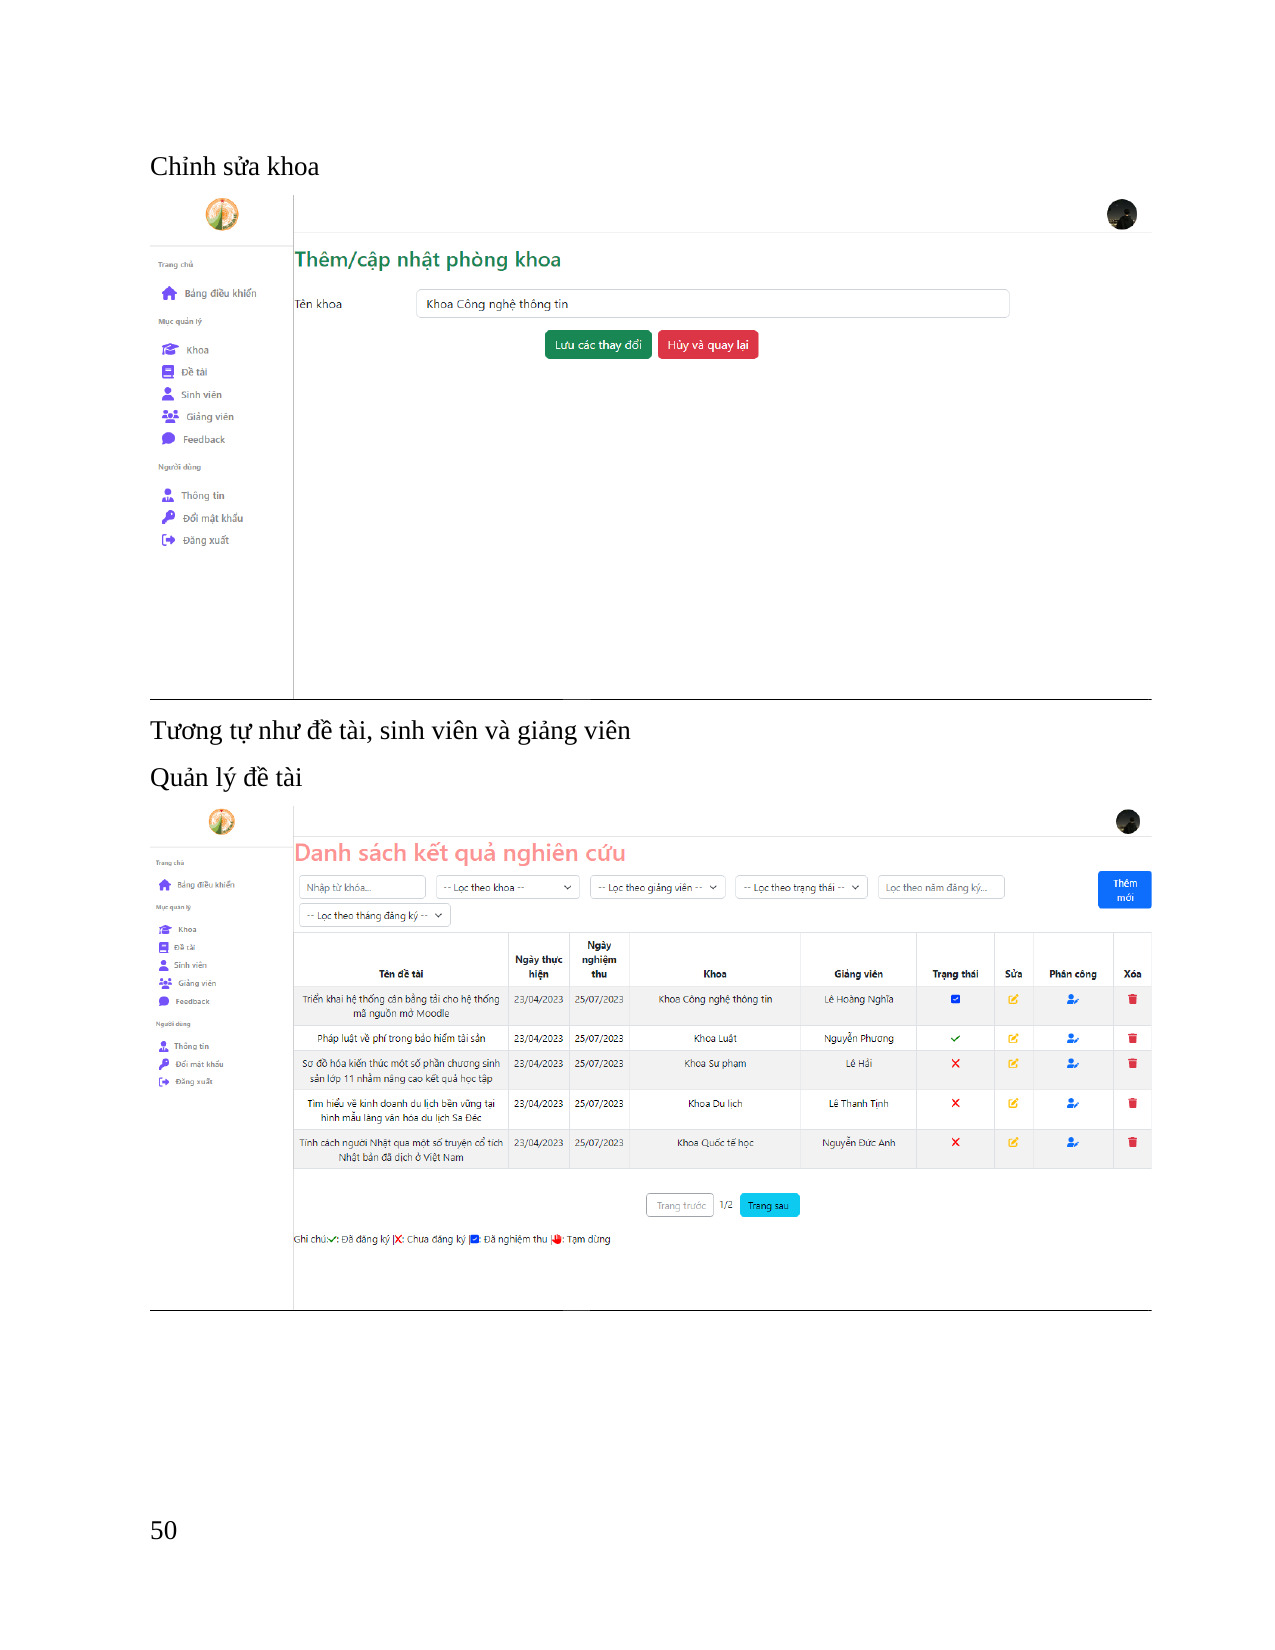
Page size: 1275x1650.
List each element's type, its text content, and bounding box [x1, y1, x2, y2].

text Thêm mới khoa Chỉnh sửa khoa [150, 150, 1152, 195]
picture [150, 195, 1152, 700]
picture [150, 806, 1152, 1311]
text Quản lý đề tài [150, 761, 1152, 806]
text Tương tự như đề tài, sinh viên và giảng viên [150, 714, 1152, 745]
